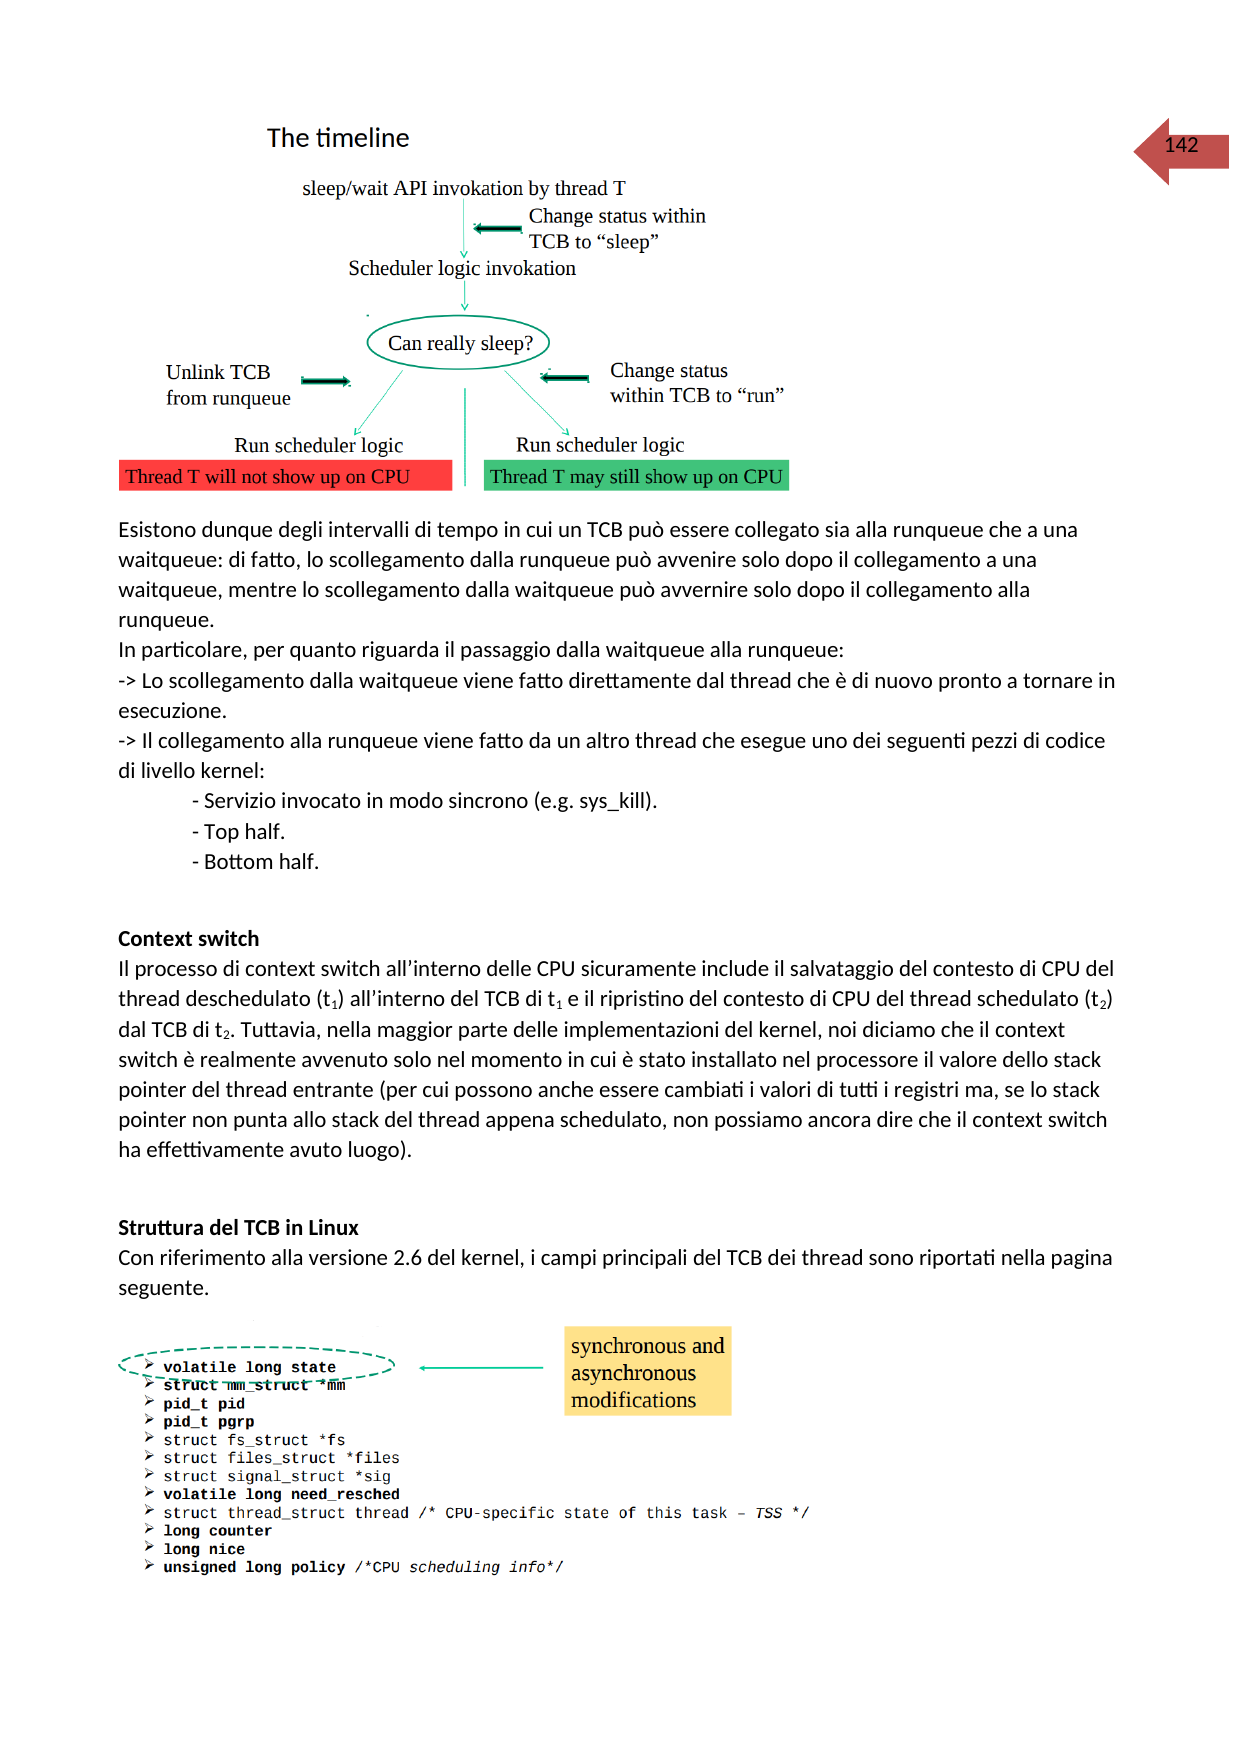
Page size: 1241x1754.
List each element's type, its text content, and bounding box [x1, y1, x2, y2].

picture [118, 118, 790, 496]
text Struttura del TCB in Linux Con riferimento alla versione 2.6 del kernel, i campi principali del TCB dei thread sono riportati nella pagina seguente. [118, 1182, 1122, 1301]
text Context switch Il processo di context switch all’interno delle CPU sicuramente include il salvataggio del contesto di CPU del thread deschedulato (t1) all’interno del TCB di t1 e il ripristino del contesto di CPU del thread schedulato (t2) dal TCB di t2. Tuttavia, nella maggior parte delle implementazioni del kernel, noi diciamo che il context switch è realmente avvenuto solo nel momento in cui è stato installato nel processore il valore dello stack pointer del thread entrante (per cui possono anche essere cambiati i valori di tutti i registri ma, se lo stack pointer non punta allo stack del thread appena schedulato, non possiamo ancora dire che il context switch ha effettivamente avuto luogo). [118, 894, 1122, 1164]
text Esistono dunque degli intervalli di tempo in cui un TCB può essere collegato sia alla runqueue che a una waitqueue: di fatto, lo scollegamento dalla runqueue può avvenire solo dopo il collegamento a una waitqueue, mentre lo scollegamento dalla waitqueue può avvernire solo dopo il collegamento alla runqueue. In particolare, per quanto riguarda il passaggio dalla waitqueue alla runqueue: -> Lo scollegamento dalla waitqueue viene fatto direttamente dal thread che è di nuovo pronto a tornare in esecuzione. -> Il collegamento alla runqueue viene fatto da un altro thread che esegue uno dei seguenti pezzi di codice di livello kernel: - Servizio invocato in modo sincrono (e.g. sys_kill). - Top half. - Bottom half. [118, 515, 1122, 875]
picture [118, 1320, 812, 1583]
